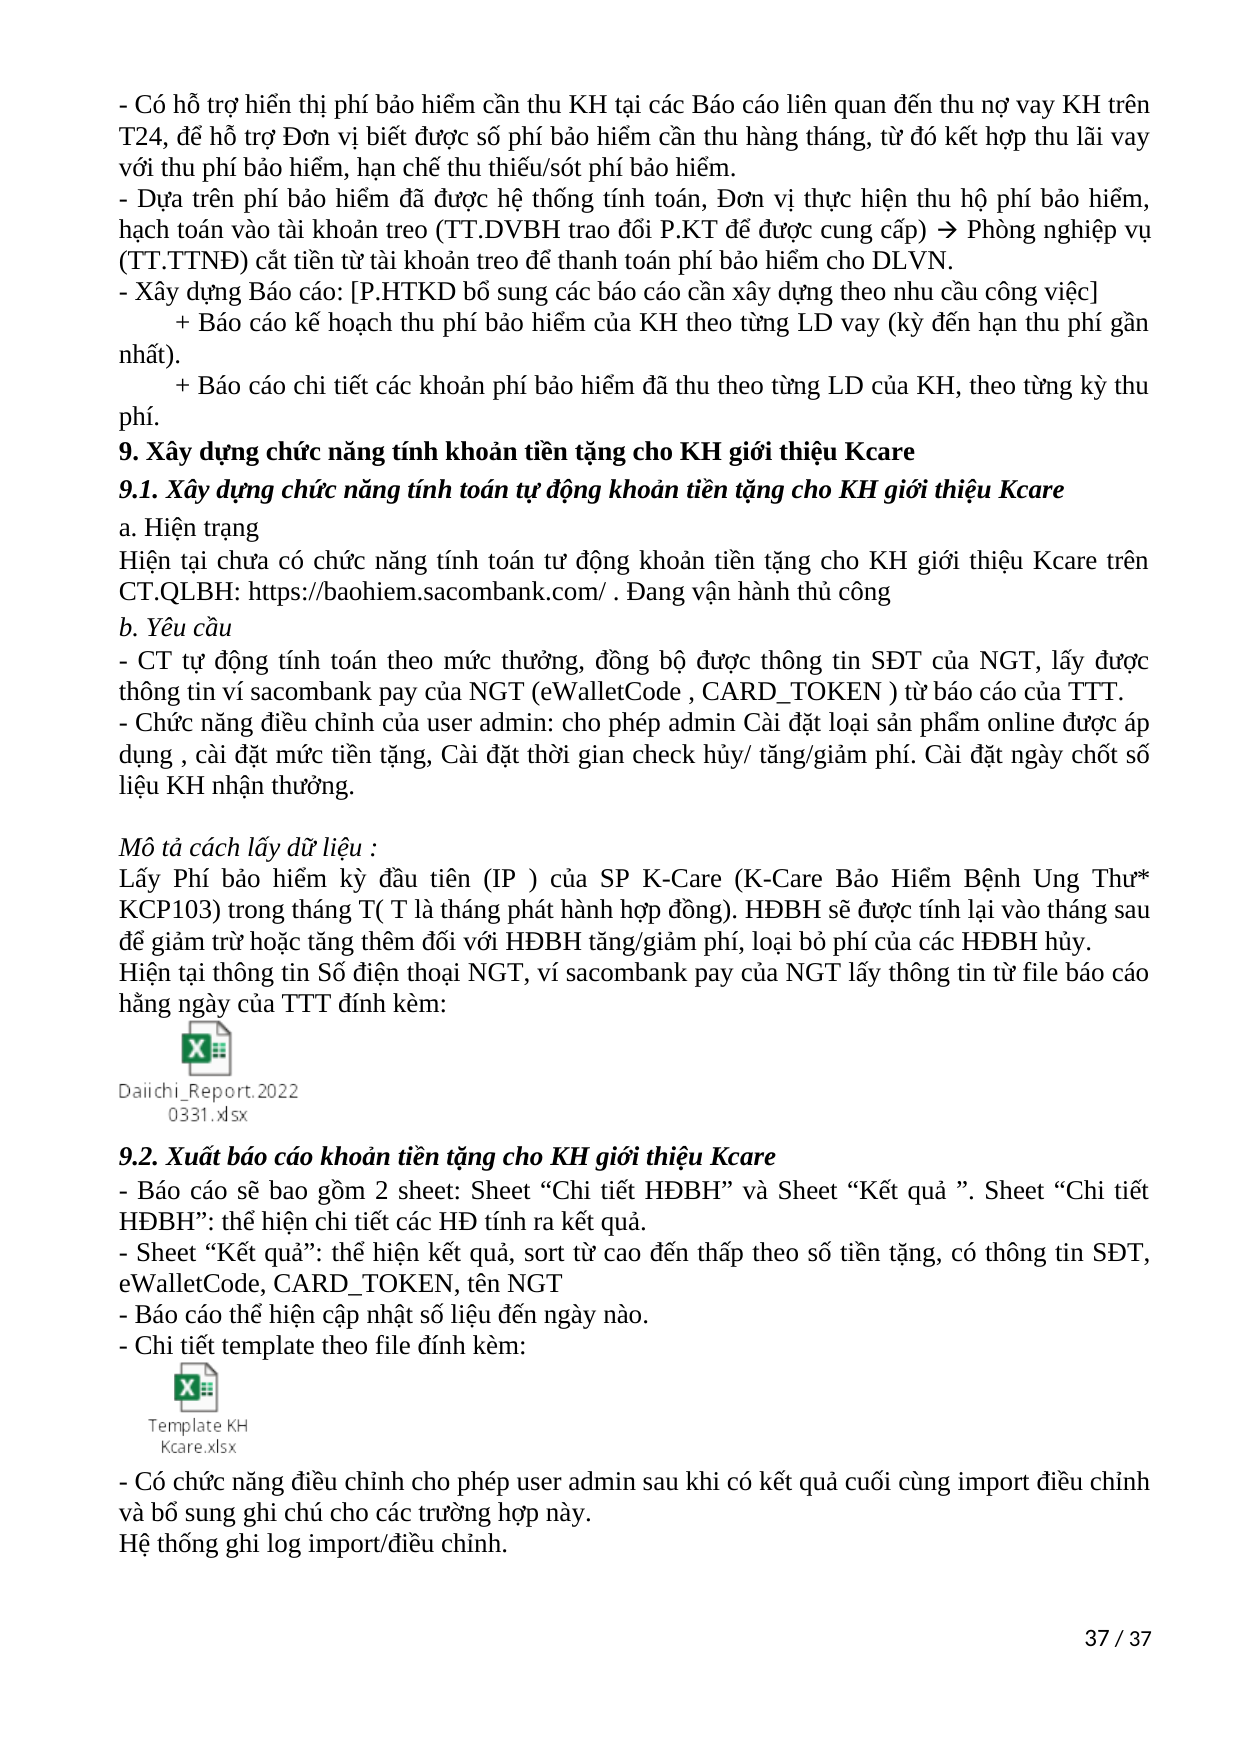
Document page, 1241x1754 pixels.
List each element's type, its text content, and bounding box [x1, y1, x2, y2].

text + Báo cáo chi tiết các khoản phí bảo hiểm đã thu theo từng LD của KH, theo từng kỳ thu phí. [118, 369, 1152, 431]
text Hiện tại chưa có chức năng tính toán tư động khoản tiền tặng cho KH giới thiệu Kcare trên CT.QLBH: https://baohiem.sacombank.com/ . Đang vận hành thủ công [118, 544, 1152, 607]
text - Báo cáo thể hiện cập nhật số liệu đến ngày nào. [118, 1298, 1152, 1329]
subtitle 9. Xây dựng chức năng tính khoản tiền tặng cho KH giới thiệu Kcare [118, 435, 1152, 466]
text - Chức năng điều chỉnh của user admin: cho phép admin Cài đặt loại sản phẩm online được áp dụng , cài đặt mức tiền tặng, Cài đặt thời gian check hủy/ tăng/giảm phí. Cài đặt ngày chốt số liệu KH nhận thưởng. [118, 707, 1152, 800]
subtitle b. Yêu cầu [118, 611, 1152, 642]
text - Có chức năng điều chỉnh cho phép user admin sau khi có kết quả cuối cùng import điều chỉnh và bổ sung ghi chú cho các trường hợp này. [118, 1465, 1152, 1527]
text - Dựa trên phí bảo hiểm đã được hệ thống tính toán, Đơn vị thực hiện thu hộ phí bảo hiểm, hạch toán vào tài khoản treo (TT.DVBH trao đổi P.KT để được cung cấp) Phòng nghiệp vụ (TT.TTNĐ) cắt tiền từ tài khoản treo để thanh toán phí bảo hiểm cho DLVN. [118, 182, 1152, 275]
text Hệ thống ghi log import/điều chỉnh. [118, 1527, 1152, 1558]
text - Sheet “Kết quả”: thể hiện kết quả, sort từ cao đến thấp theo số tiền tặng, có thông tin SĐT, eWalletCode, CARD_TOKEN, tên NGT [118, 1236, 1152, 1298]
subtitle 9.2. Xuất báo cáo khoản tiền tặng cho KH giới thiệu Kcare [118, 1140, 1152, 1171]
text - Xây dựng Báo cáo: [P.HTKD bổ sung các báo cáo cần xây dựng theo nhu cầu công việc] [118, 275, 1152, 307]
text Mô tả cách lấy dữ liệu : [118, 831, 1152, 862]
text - Báo cáo sẽ bao gồm 2 sheet: Sheet “Chi tiết HĐBH” và Sheet “Kết quả ”. Sheet “Chi tiết HĐBH”: thể hiện chi tiết các HĐ tính ra kết quả. [118, 1174, 1152, 1236]
text Hiện tại thông tin Số điện thoại NGT, ví sacombank pay của NGT lấy thông tin từ file báo cáo hằng ngày của TTT đính kèm: [118, 956, 1152, 1018]
text Lấy Phí bảo hiểm kỳ đầu tiên (IP ) của SP K-Care (K-Care Bảo Hiểm Bệnh Ung Thư* KCP103) trong tháng T( T là tháng phát hành hợp đồng). HĐBH sẽ được tính lại vào tháng sau để giảm trừ hoặc tăng thêm đối với HĐBH tăng/giảm phí, loại bỏ phí của các HĐBH hủy. [118, 862, 1152, 956]
text - CT tự động tính toán theo mức thưởng, đồng bộ được thông tin SĐT của NGT, lấy được thông tin ví sacombank pay của NGT (eWalletCode , CARD_TOKEN ) từ báo cáo của TTT. [118, 644, 1152, 707]
subtitle 9.1. Xây dựng chức năng tính toán tự động khoản tiền tặng cho KH giới thiệu Kcare [118, 473, 1152, 504]
text - Chi tiết template theo file đính kèm: [118, 1329, 1152, 1361]
subtitle a. Hiện trạng [118, 511, 1152, 542]
text - Có hỗ trợ hiển thị phí bảo hiểm cần thu KH tại các Báo cáo liên quan đến thu nợ vay KH trên T24, để hỗ trợ Đơn vị biết được số phí bảo hiểm cần thu hàng tháng, từ đó kết hợp thu lãi vay với thu phí bảo hiểm, hạn chế thu thiếu/sót phí bảo hiểm. [118, 88, 1152, 182]
text + Báo cáo kế hoạch thu phí bảo hiểm của KH theo từng LD vay (kỳ đến hạn thu phí gần nhất). [118, 307, 1152, 369]
